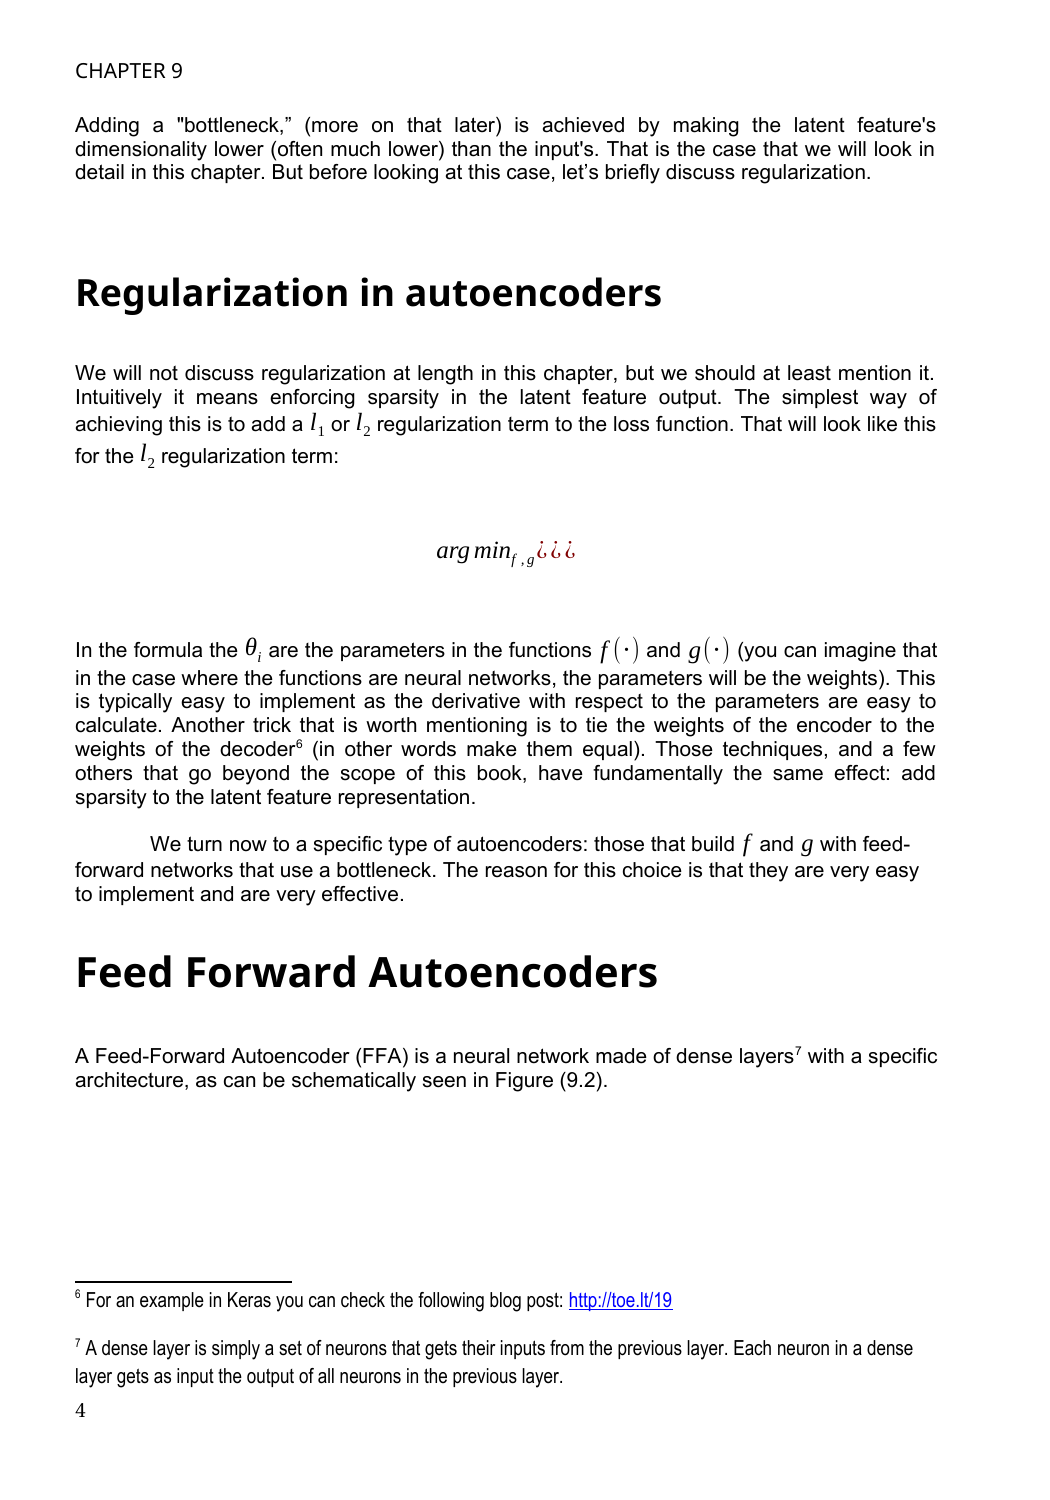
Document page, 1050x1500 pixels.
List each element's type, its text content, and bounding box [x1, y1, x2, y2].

subtitle Feed Forward Autoencoders [75, 943, 937, 1000]
text We will not discuss regularization at length in this chapter, but we should at least mention it. Intuitively it means enforcing sparsity in the latent feature output. The simplest way of achieving this is to add a or regularization term to the loss function. That will look like this for the regularization term: [75, 361, 937, 471]
text We turn now to a specific type of autoencoders: those that build and with feed-forward networks that use a bottleneck. The reason for this choice is that they are very easy to implement and are very effective. [75, 830, 937, 905]
subtitle Regularization in autoencoders [75, 267, 937, 318]
text In the formula the are the parameters in the functions and (you can imagine that in the case where the functions are neural networks, the parameters will be the weights). This is typically easy to implement as the derivative with respect to the parameters are easy to calculate. Another trick that is worth mentioning is to tie the weights of the encoder to the weights of the decoder (in other words make them equal). Those techniques, and a few others that go beyond the scope of this book, have fundamentally the same effect: add sparsity to the latent feature representation. [75, 634, 937, 809]
text Adding a "bottleneck,” (more on that later) is achieved by making the latent feature's dimensionality lower (often much lower) than the input's. That is the case that we will look in detail in this chapter. But before looking at this case, let’s briefly discuss regularization. [75, 112, 937, 184]
text A Feed-Forward Autoencoder (FFA) is a neural network made of dense layers with a specific architecture, as can be schematically seen in Figure (9.2). [75, 1043, 937, 1091]
